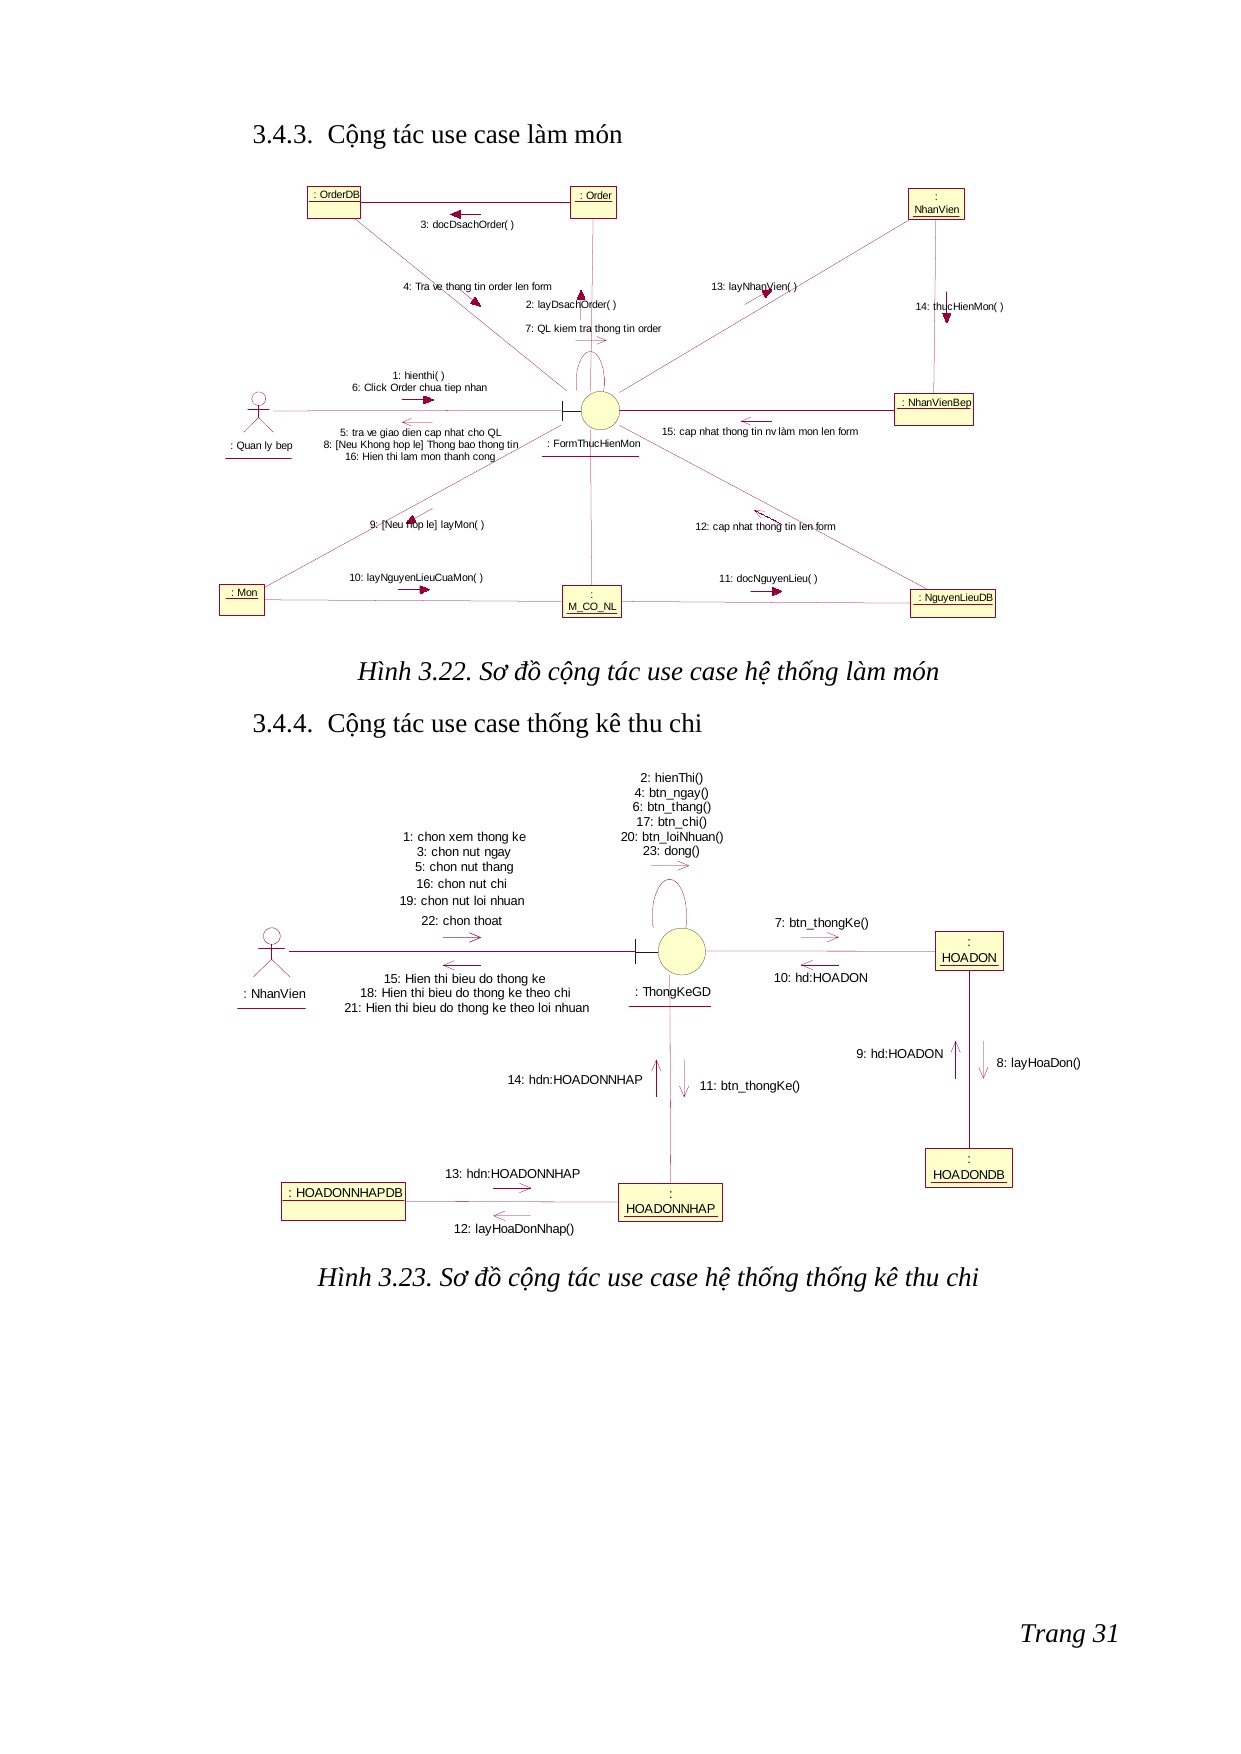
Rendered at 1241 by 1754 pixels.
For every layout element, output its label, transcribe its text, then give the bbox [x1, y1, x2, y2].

subtitle Cộng tác use case làm món [252, 118, 1122, 149]
subtitle Cộng tác use case thống kê thu chi [252, 707, 1122, 738]
